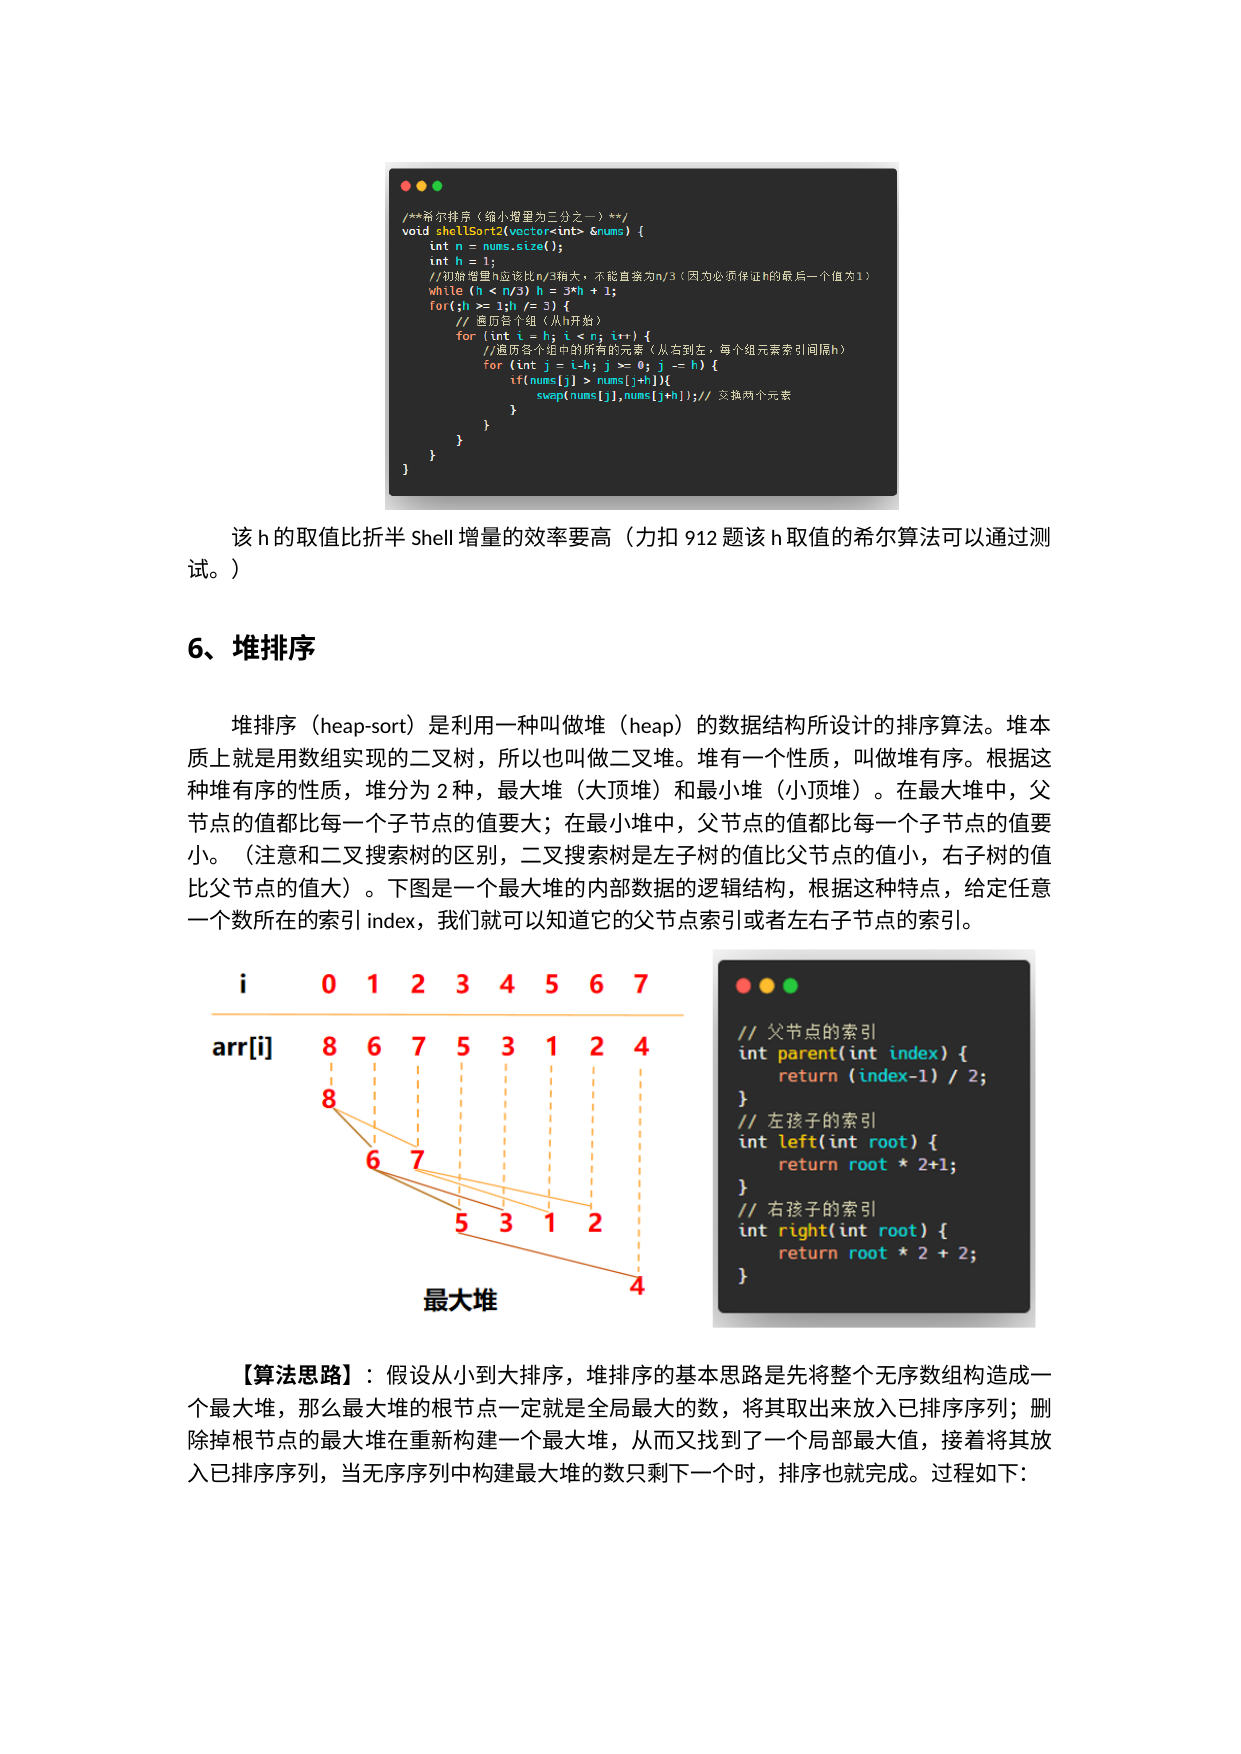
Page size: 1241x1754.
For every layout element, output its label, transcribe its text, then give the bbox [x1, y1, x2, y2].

text 【算法思路】：假设从小到大排序，堆排序的基本思路是先将整个无序数组构造成一个最大堆，那么最大堆的根节点一定就是全局最大的数，将其取出来放入已排序序列；删除掉根节点的最大堆在重新构建一个最大堆，从而又找到了一个局部最大值，接着将其放入已排序序列，当无序序列中构建最大堆的数只剩下一个时，排序也就完成。过程如下： [187, 1358, 1053, 1488]
text 堆排序（heap-sort）是利用一种叫做堆（heap）的数据结构所设计的排序算法。堆本质上就是用数组实现的二叉树，所以也叫做二叉堆。堆有一个性质，叫做堆有序。根据这种堆有序的性质，堆分为2种，最大堆（大顶堆）和最小堆（小顶堆）。在最大堆中，父节点的值都比每一个子节点的值要大；在最小堆中，父节点的值都比每一个子节点的值要小。（注意和二叉搜索树的区别，二叉搜索树是左子树的值比父节点的值小，右子树的值比父节点的值大）。下图是一个最大堆的内部数据的逻辑结构，根据这种特点，给定任意一个数所在的索引index，我们就可以知道它的父节点索引或者左右子节点的索引。 [187, 708, 1053, 935]
picture [385, 162, 899, 510]
picture [187, 935, 1053, 1339]
text 该h的取值比折半Shell增量的效率要高（力扣912题该h取值的希尔算法可以通过测试。） [187, 519, 1053, 584]
subtitle 6、堆排序 [187, 614, 1053, 679]
